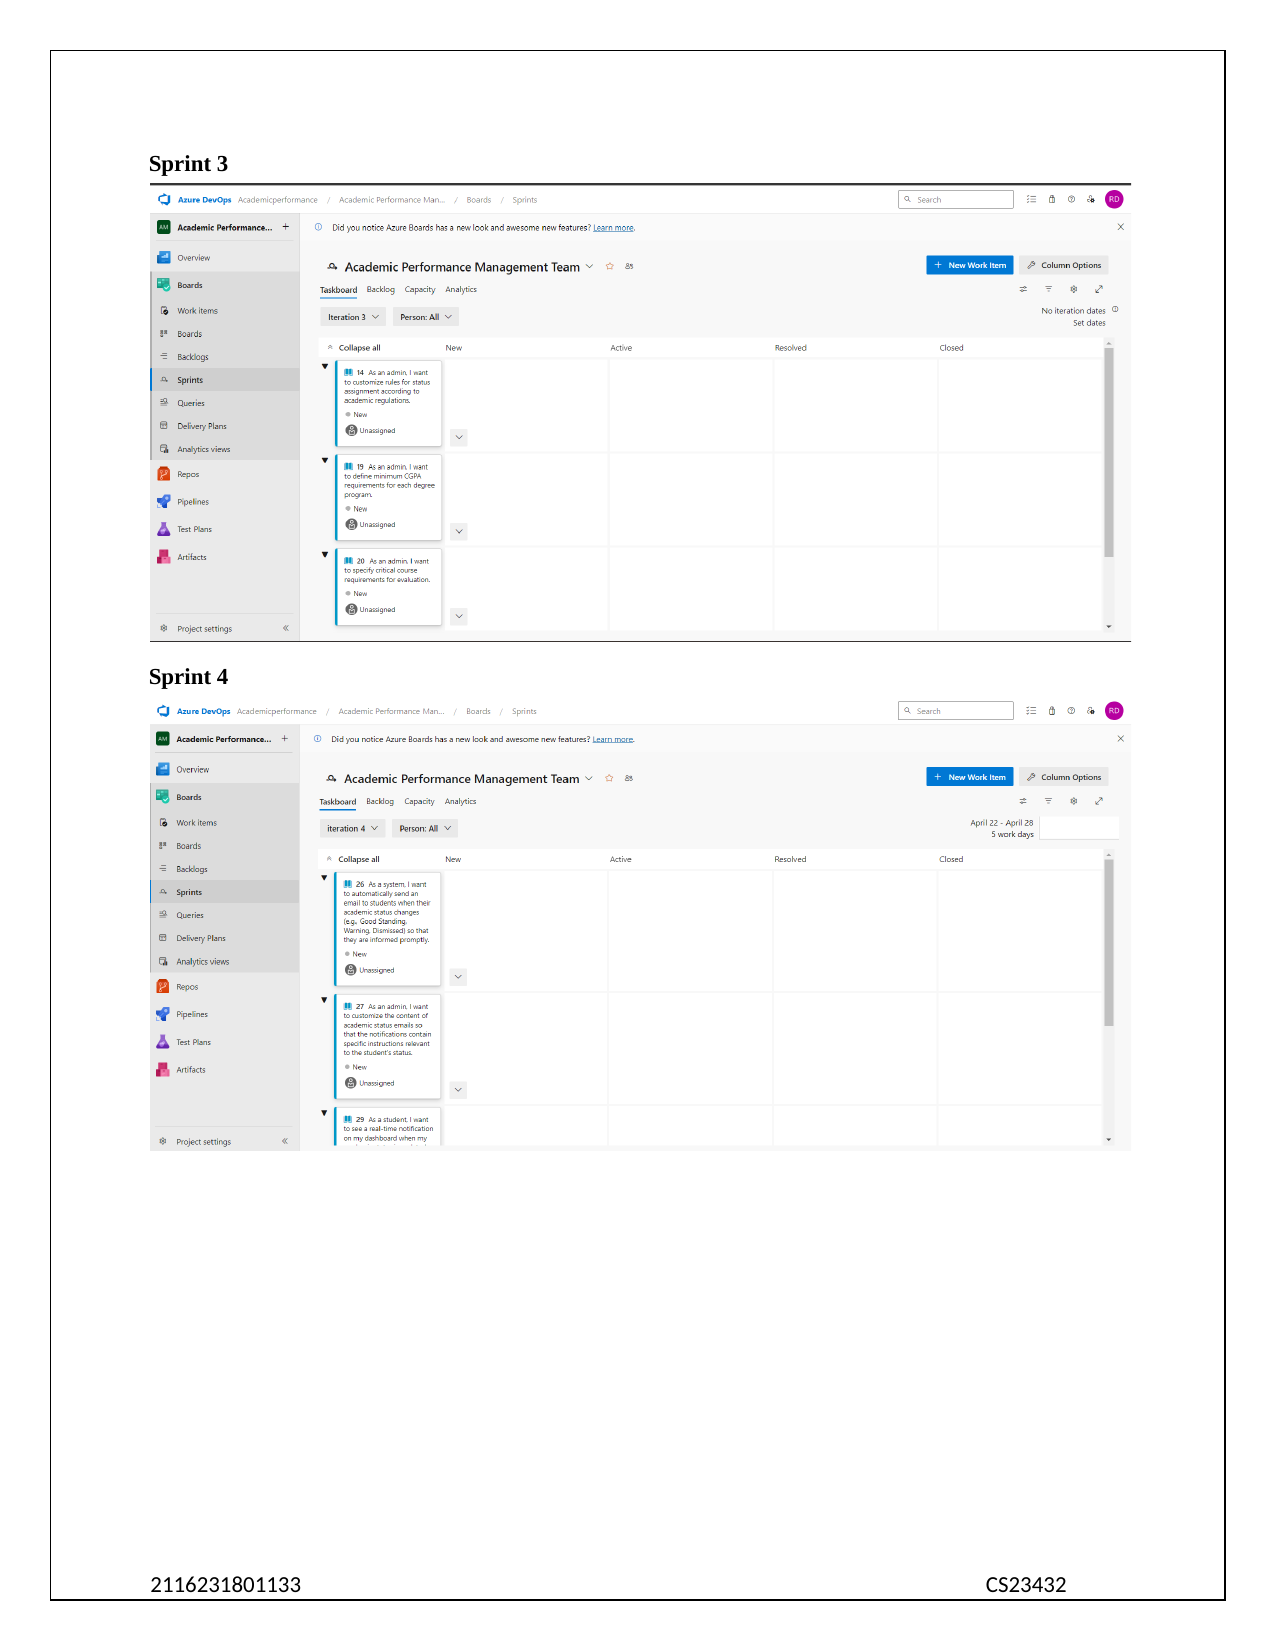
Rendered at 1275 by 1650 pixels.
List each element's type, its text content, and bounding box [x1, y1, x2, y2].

picture [150, 183, 1132, 642]
text Sprint 3 [148, 150, 1064, 176]
text Sprint 4 [148, 663, 1064, 690]
picture [150, 697, 1132, 1151]
